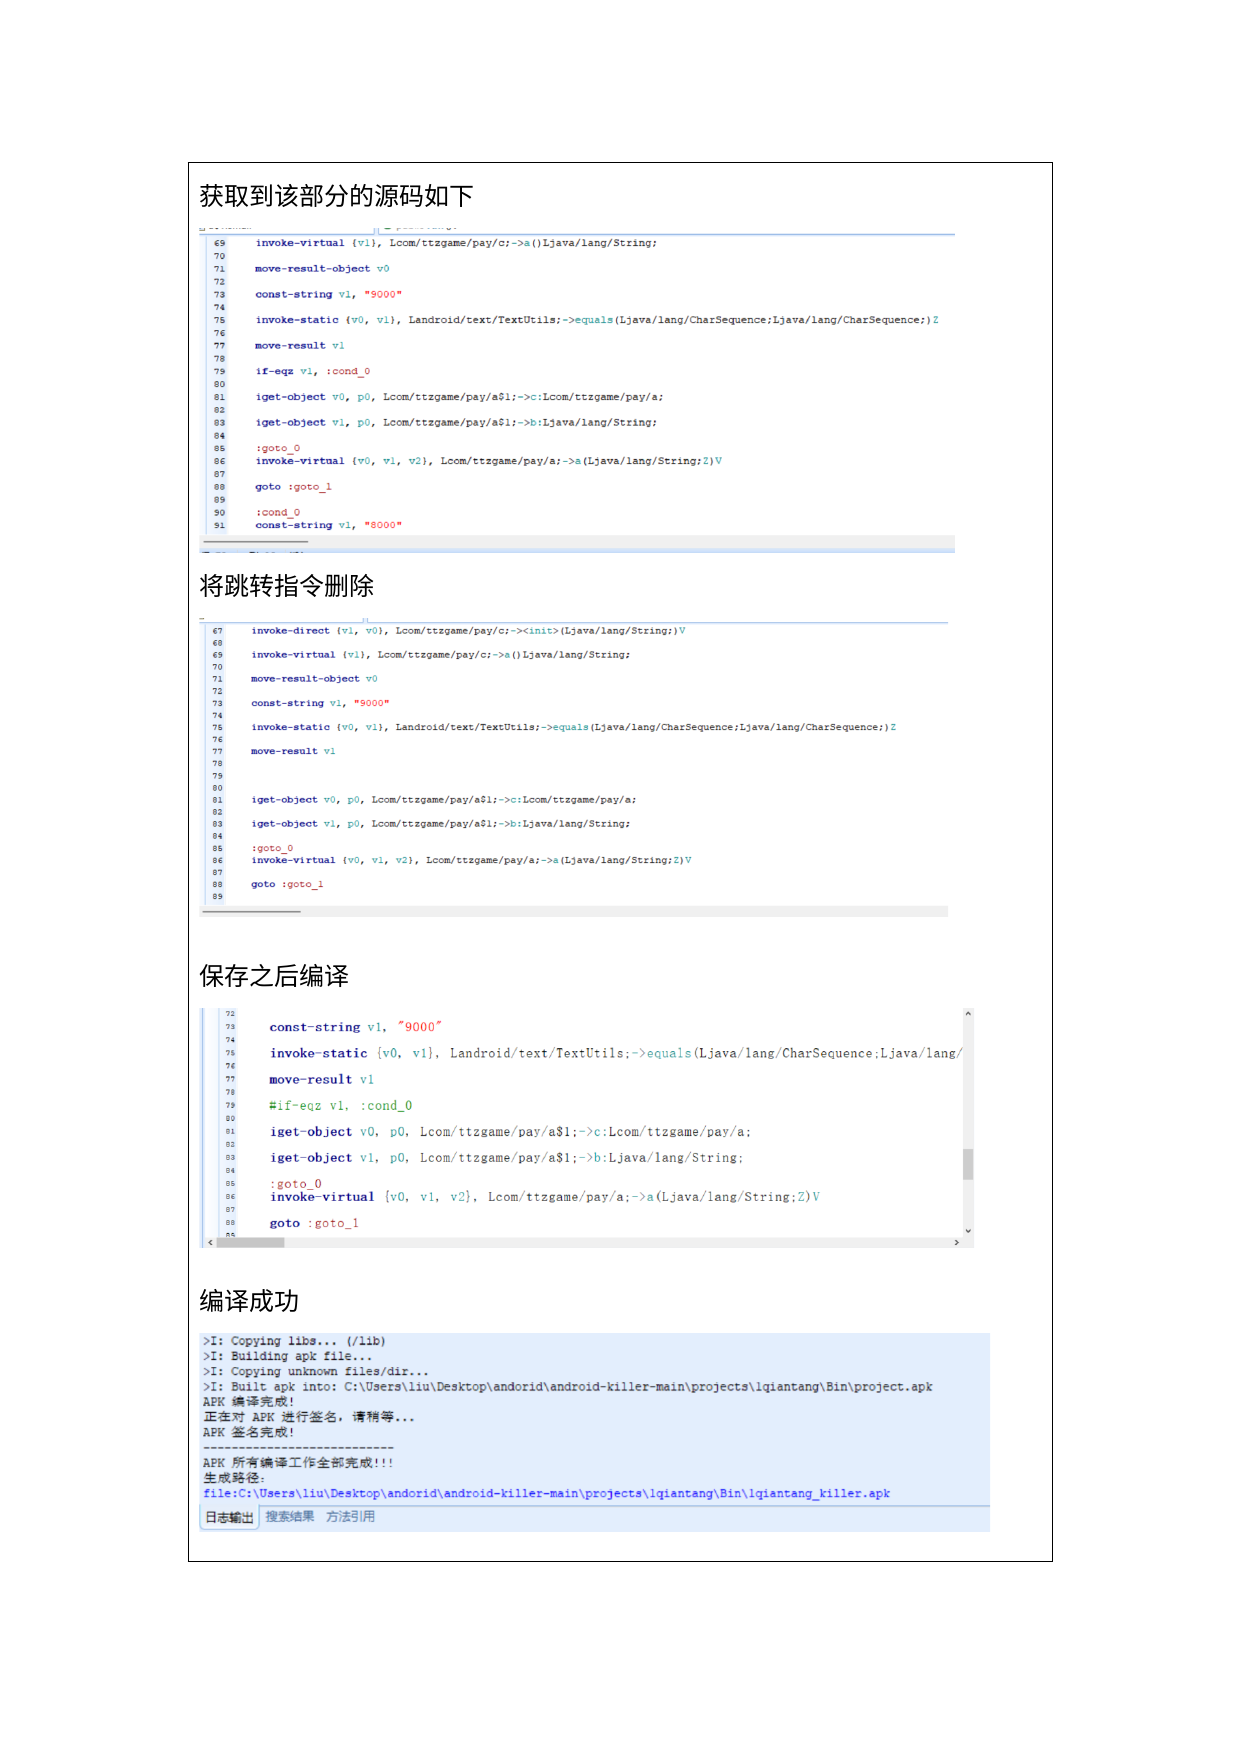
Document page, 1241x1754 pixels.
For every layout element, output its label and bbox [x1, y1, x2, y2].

picture [199, 228, 955, 553]
picture [199, 1008, 975, 1248]
table_cell [189, 163, 1052, 1561]
picture [199, 1333, 990, 1532]
picture [199, 618, 949, 917]
